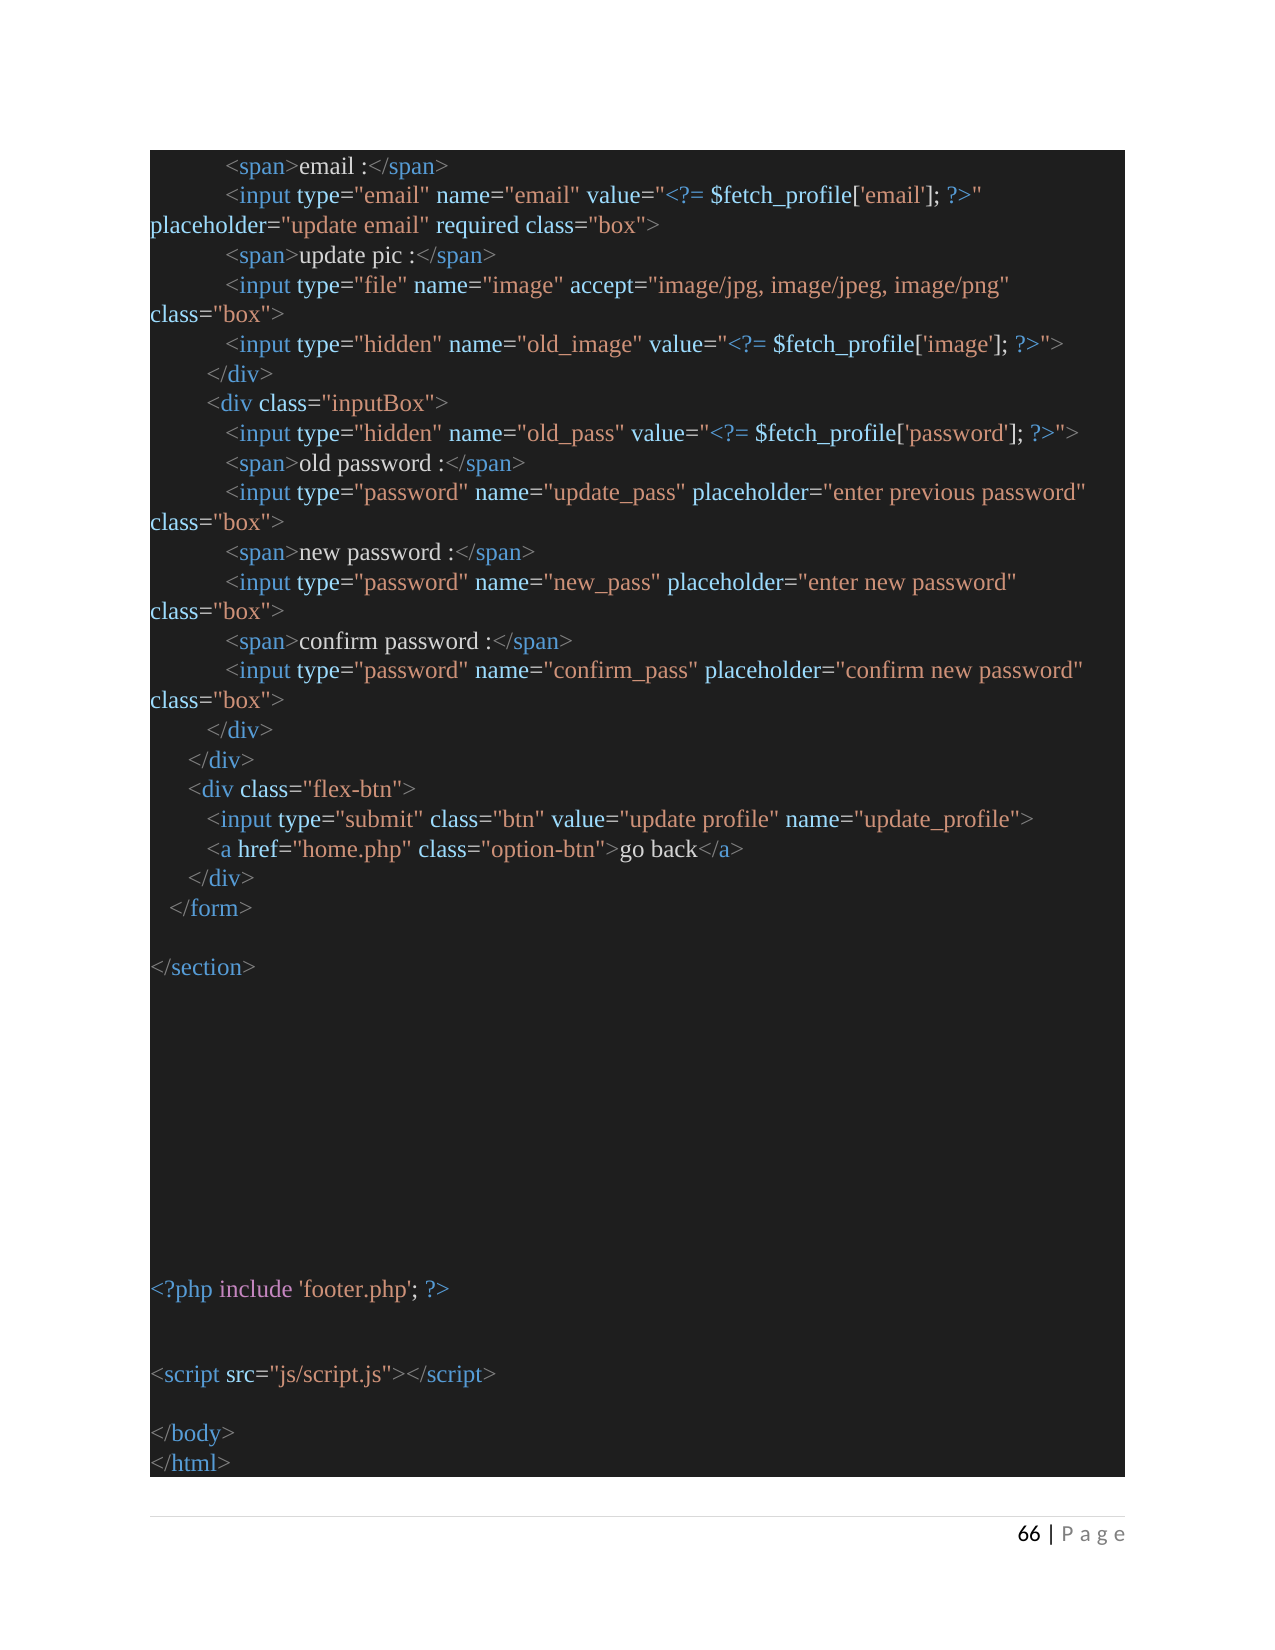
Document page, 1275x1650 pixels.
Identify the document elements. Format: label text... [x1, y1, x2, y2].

text <span>old password :</span> [150, 447, 1125, 477]
text <div class="flex-btn"> [150, 773, 1125, 803]
text <div class="inputBox"> [150, 387, 1125, 417]
text <input type="password" name="confirm_pass" placeholder="confirm new password" class="box"> [150, 655, 1125, 714]
text <input type="password" name="update_pass" placeholder="enter previous password" class="box"> [150, 477, 1125, 536]
text <input type="hidden" name="old_image" value="<?= $fetch_profile['image']; ?>"> [150, 328, 1125, 358]
text </html> [150, 1447, 1125, 1477]
text </div> [150, 358, 1125, 387]
text </form> [150, 892, 1125, 922]
text <?php include 'footer.php'; ?> [150, 1273, 1125, 1303]
text <script src="js/script.js"></script> [150, 1358, 1125, 1387]
text <input type="email" name="email" value="<?= $fetch_profile['email']; ?>" placeholder="update email" required class="box"> [150, 180, 1125, 239]
text </div> [150, 714, 1125, 744]
text <input type="file" name="image" accept="image/jpg, image/jpeg, image/png" class="box"> [150, 269, 1125, 328]
text </body> [150, 1417, 1125, 1447]
text <span>email :</span> [150, 150, 1125, 180]
text <a href="home.php" class="option-btn">go back</a> [150, 833, 1125, 862]
text <span>confirm password :</span> [150, 625, 1125, 655]
text </div> [150, 744, 1125, 773]
text <span>update pic :</span> [150, 239, 1125, 269]
text <input type="hidden" name="old_pass" value="<?= $fetch_profile['password']; ?>"> [150, 417, 1125, 447]
text <input type="submit" class="btn" value="update profile" name="update_profile"> [150, 803, 1125, 833]
text <span>new password :</span> [150, 536, 1125, 566]
text </section> [150, 952, 1125, 981]
text </div> [150, 862, 1125, 892]
text <input type="password" name="new_pass" placeholder="enter new password" class="box"> [150, 566, 1125, 625]
